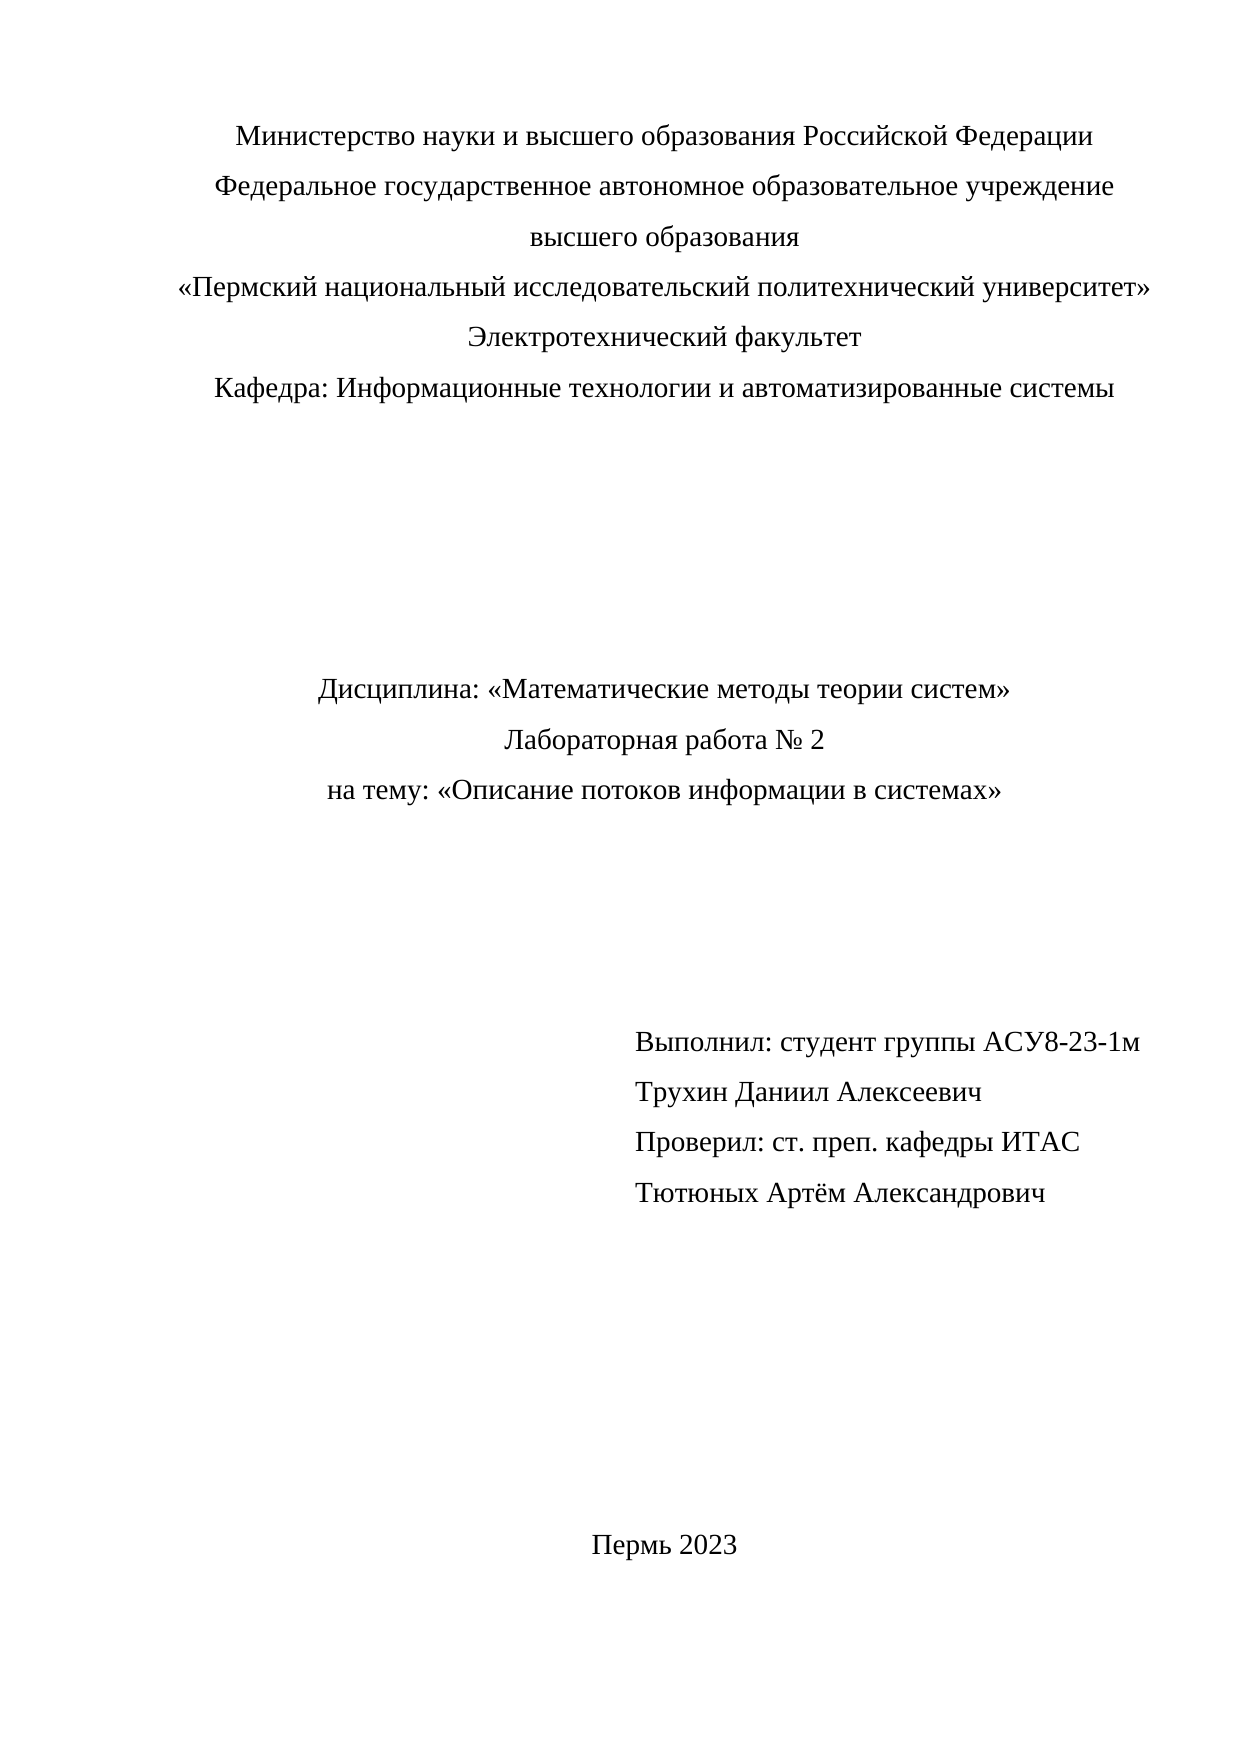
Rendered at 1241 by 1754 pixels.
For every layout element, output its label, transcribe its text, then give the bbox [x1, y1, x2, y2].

text Тютюных Артём Александрович [635, 1175, 1152, 1208]
text Выполнил: студент группы АСУ8-23-1м [635, 1024, 1152, 1057]
text Кафедра: Информационные технологии и автоматизированные системы [177, 370, 1152, 403]
text Дисциплина: «Математические методы теории систем» [177, 672, 1152, 705]
text Лабораторная работа № 2 [177, 722, 1152, 755]
text на тему: «Описание потоков информации в системах» [177, 772, 1152, 806]
text Министерство науки и высшего образования Российской Федерации [177, 118, 1152, 152]
text «Пермский национальный исследовательский политехнический университет» [177, 269, 1152, 303]
text Пермь 2023 [177, 1527, 1152, 1560]
text Трухин Даниил Алексеевич [635, 1074, 1152, 1108]
text Электротехнический факультет [177, 319, 1152, 353]
text Федеральное государственное автономное образовательное учреждение высшего образования [177, 168, 1152, 252]
text Проверил: ст. преп. кафедры ИТАС [635, 1124, 1152, 1158]
